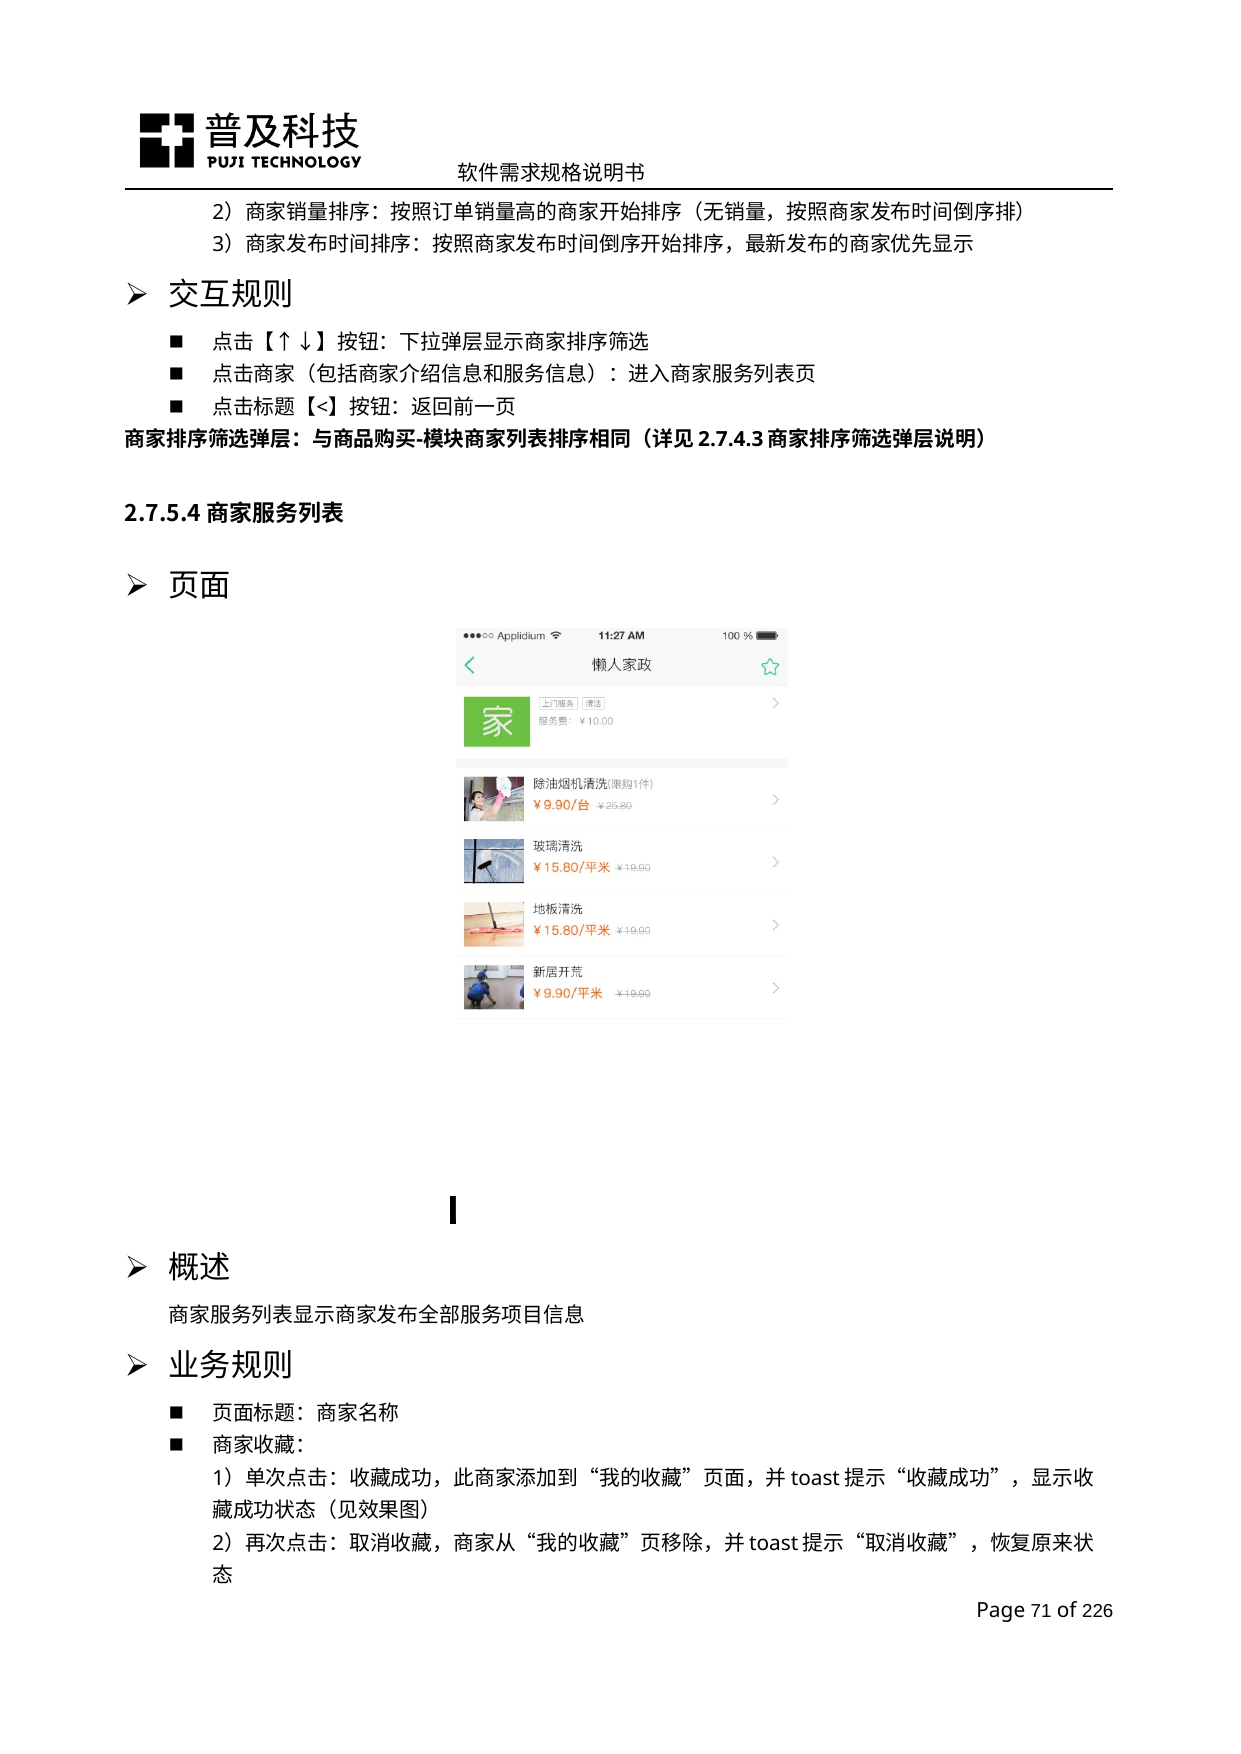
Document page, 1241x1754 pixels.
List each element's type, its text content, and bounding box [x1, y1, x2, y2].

list 点击【↑↓】按钮：下拉弹层显示商家排序筛选 [168, 324, 1113, 356]
picture [124, 103, 365, 180]
subtitle 商家服务列表 [124, 479, 1113, 544]
list 2）商家销量排序：按照订单销量高的商家开始排序（无销量，按照商家发布时间倒序排） [212, 194, 1113, 226]
list 业务规则 [124, 1330, 1113, 1395]
list 点击商家（包括商家介绍信息和服务信息）：进入商家服务列表页 [168, 356, 1113, 389]
list 页面标题：商家名称 [168, 1395, 1113, 1428]
list 2）再次点击：取消收藏，商家从“我的收藏”页移除，并toast提示“取消收藏”，恢复原来状态 [212, 1525, 1113, 1590]
picture [455, 628, 788, 1219]
list 商家服务列表显示商家发布全部服务项目信息 [168, 1298, 1113, 1330]
list 3）商家发布时间排序：按照商家发布时间倒序开始排序，最新发布的商家优先显示 [212, 226, 1113, 259]
list 概述 [124, 1233, 1113, 1298]
list 页面 [124, 550, 1113, 615]
list 商家排序筛选弹层：与商品购买-模块商家列表排序相同（详见2.7.4.3商家排序筛选弹层说明） [124, 421, 1113, 454]
list 点击标题【<】按钮：返回前一页 [168, 389, 1113, 421]
list 交互规则 [124, 259, 1113, 324]
list 1）单次点击：收藏成功，此商家添加到“我的收藏”页面，并toast提示“收藏成功”，显示收藏成功状态（见效果图） [212, 1460, 1113, 1525]
list 商家收藏： [168, 1428, 1113, 1460]
